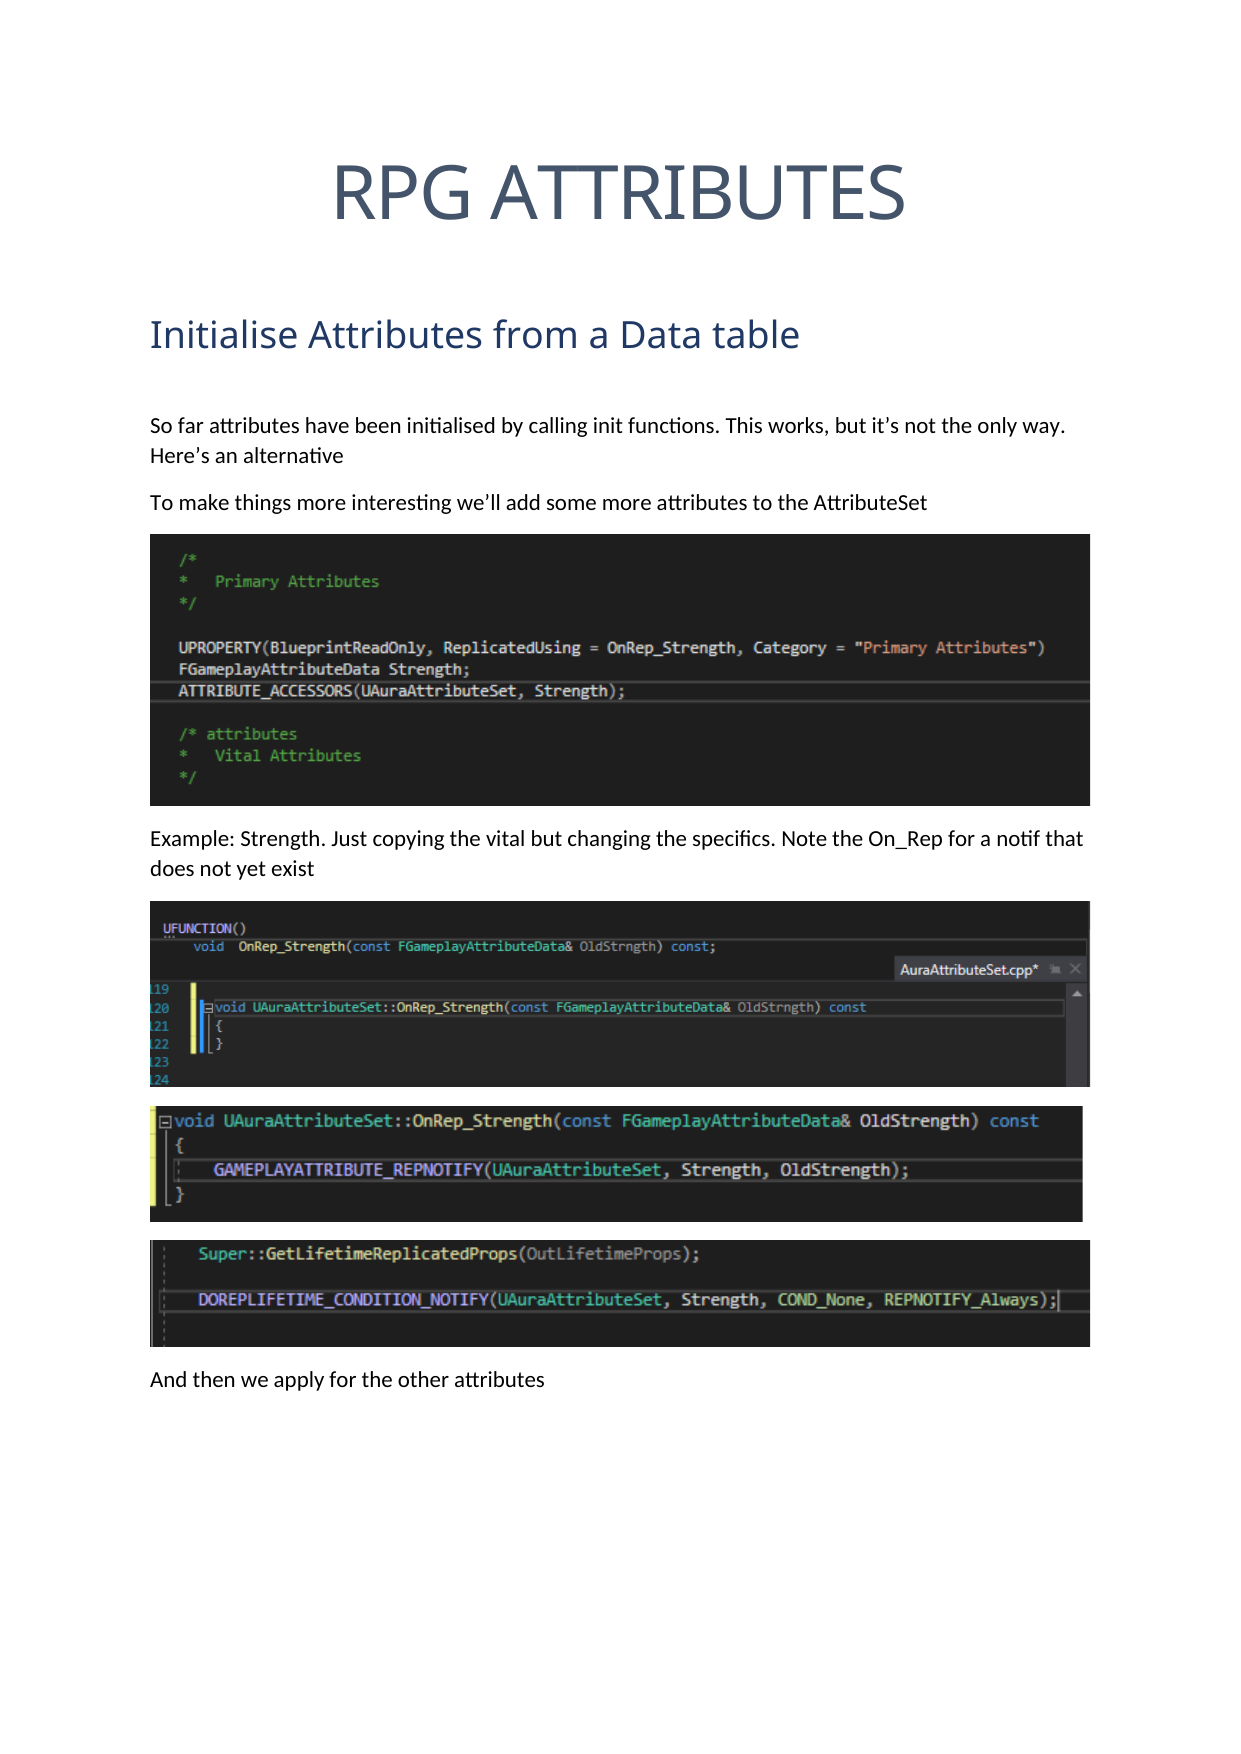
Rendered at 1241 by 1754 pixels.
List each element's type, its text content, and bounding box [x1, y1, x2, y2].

picture [150, 534, 1091, 806]
subtitle Initialise Attributes from a Data table [150, 309, 1090, 360]
text To make things more interesting we’ll add some more attributes to the AttributeSet [150, 488, 1090, 516]
picture [150, 1106, 1083, 1222]
picture [150, 901, 1091, 1087]
text And then we apply for the other attributes [150, 1365, 1090, 1393]
title RPG Attributes [150, 150, 1090, 237]
text So far attributes have been initialised by calling init functions. This works, but it’s not the only way. Here’s an alternative [150, 411, 1090, 469]
picture [150, 1240, 1091, 1347]
text Example: Strength. Just copying the vital but changing the specifics. Note the On_Rep for a notif that does not yet exist [150, 824, 1090, 883]
